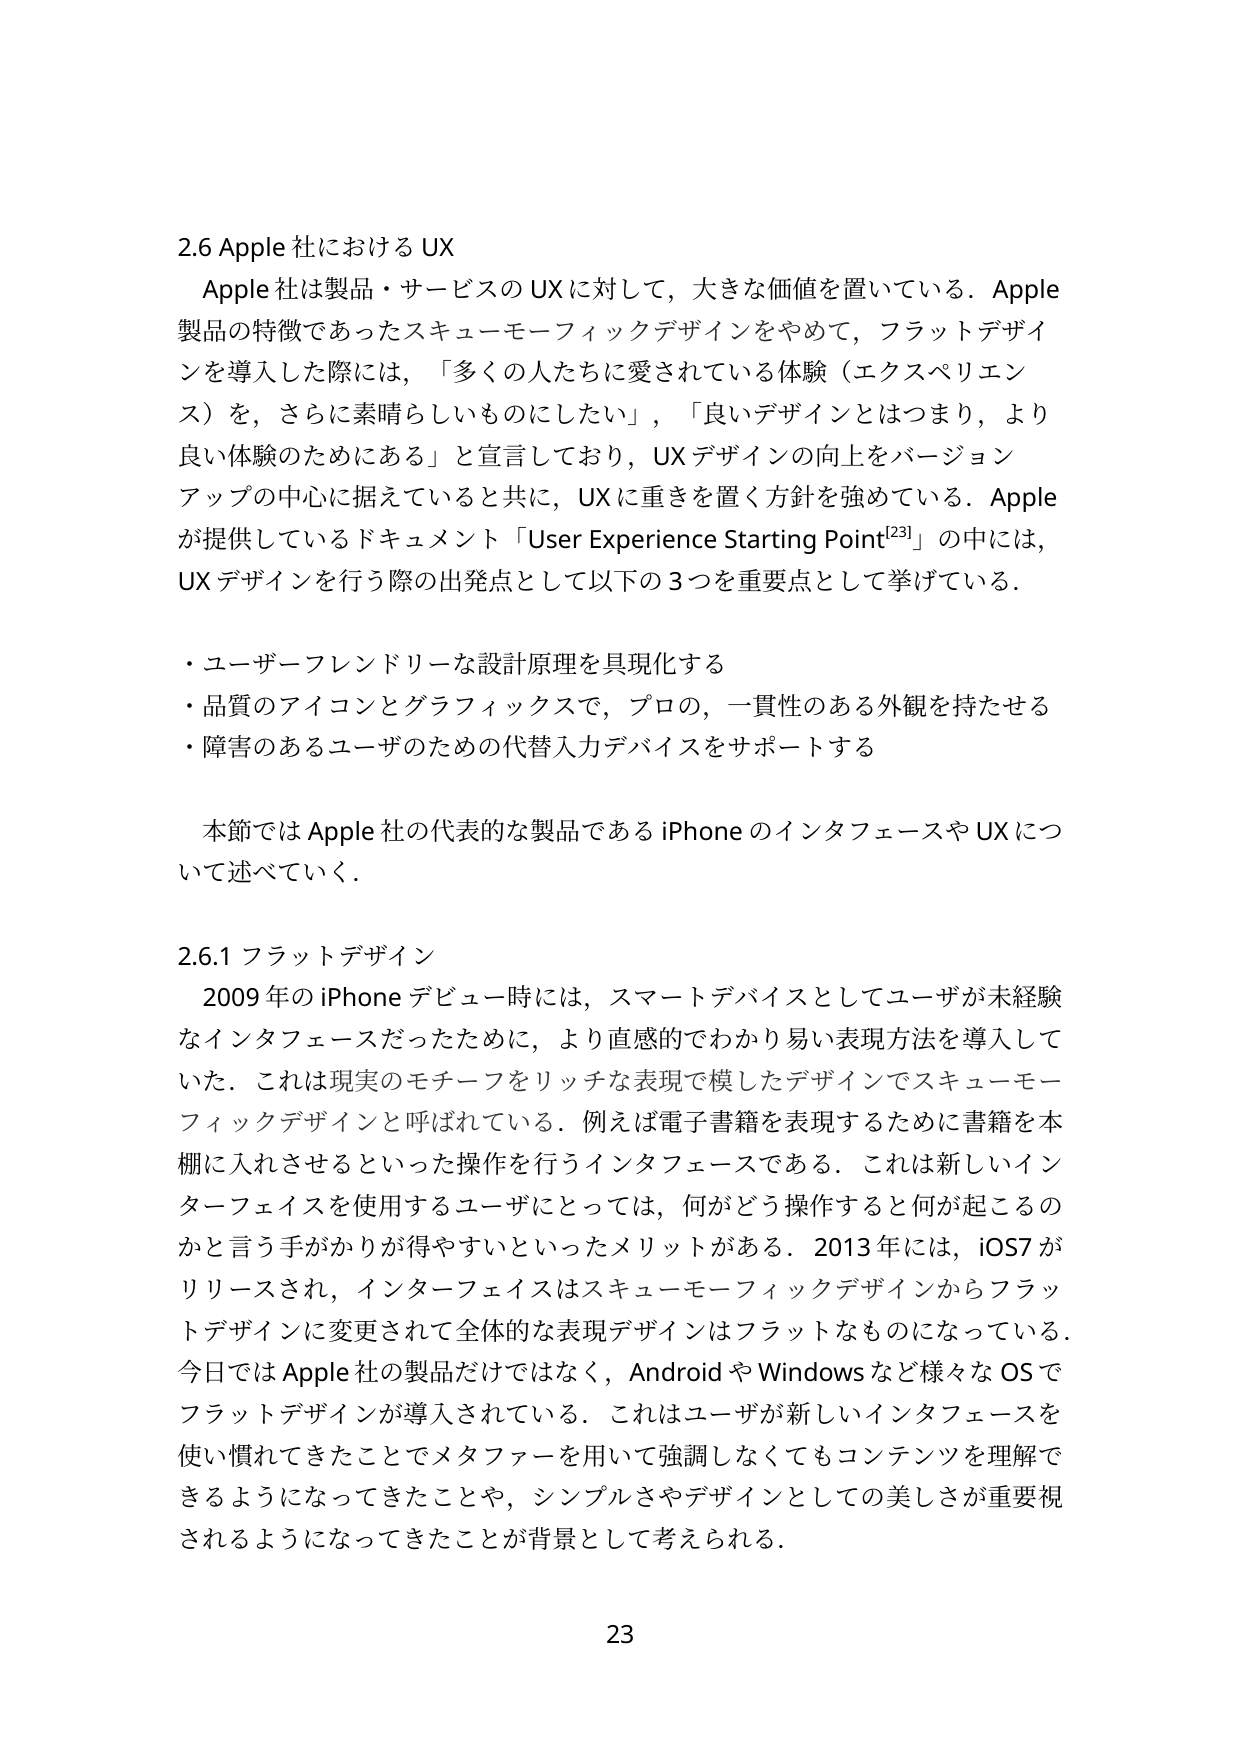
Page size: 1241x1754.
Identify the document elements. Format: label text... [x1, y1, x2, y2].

text 2.6 Apple社におけるUX [177, 225, 1063, 267]
text 2.6.1 フラットデザイン [177, 933, 1063, 975]
text ・ユーザーフレンドリーな設計原理を具現化する [177, 642, 1063, 683]
text ・障害のあるユーザのための代替入力デバイスをサポートする [177, 725, 1063, 767]
text 本節ではApple社の代表的な製品であるiPhoneのインタフェースやUXについて述べていく． [177, 808, 1063, 892]
text Apple社は製品・サービスのUXに対して，大きな価値を置いている．Apple製品の特徴であったスキューモーフィックデザインをやめて，フラットデザインを導入した際には，「多くの人たちに愛されている体験（エクスペリエンス）を，さらに素晴らしいものにしたい」，「良いデザインとはつまり，より良い体験のためにある」と宣言しており，UXデザインの向上をバージョンアップの中心に据えていると共に，UXに重きを置く方針を強めている．Appleが提供しているドキュメント「User Experience Starting Point[23]」の中には，UXデザインを行う際の出発点として以下の3つを重要点として挙げている． [177, 267, 1063, 600]
text 2009年のiPhoneデビュー時には，スマートデバイスとしてユーザが未経験なインタフェースだったために，より直感的でわかり易い表現方法を導入していた．これは現実のモチーフをリッチな表現で模したデザインでスキューモーフィックデザインと呼ばれている．例えば電子書籍を表現するために書籍を本棚に入れさせるといった操作を行うインタフェースである．これは新しいインターフェイスを使用するユーザにとっては，何がどう操作すると何が起こるのかと言う手がかりが得やすいといったメリットがある．2013年には，iOS7がリリースされ，インターフェイスはスキューモーフィックデザインからフラットデザインに変更されて全体的な表現デザインはフラットなものになっている．今日ではApple社の製品だけではなく，AndroidやWindowsなど様々なOSでフラットデザインが導入されている．これはユーザが新しいインタフェースを使い慣れてきたことでメタファーを用いて強調しなくてもコンテンツを理解できるようになってきたことや，シンプルさやデザインとしての美しさが重要視されるようになってきたことが背景として考えられる． [177, 975, 1063, 1558]
text ・品質のアイコンとグラフィックスで，プロの，一貫性のある外観を持たせる [177, 683, 1063, 725]
